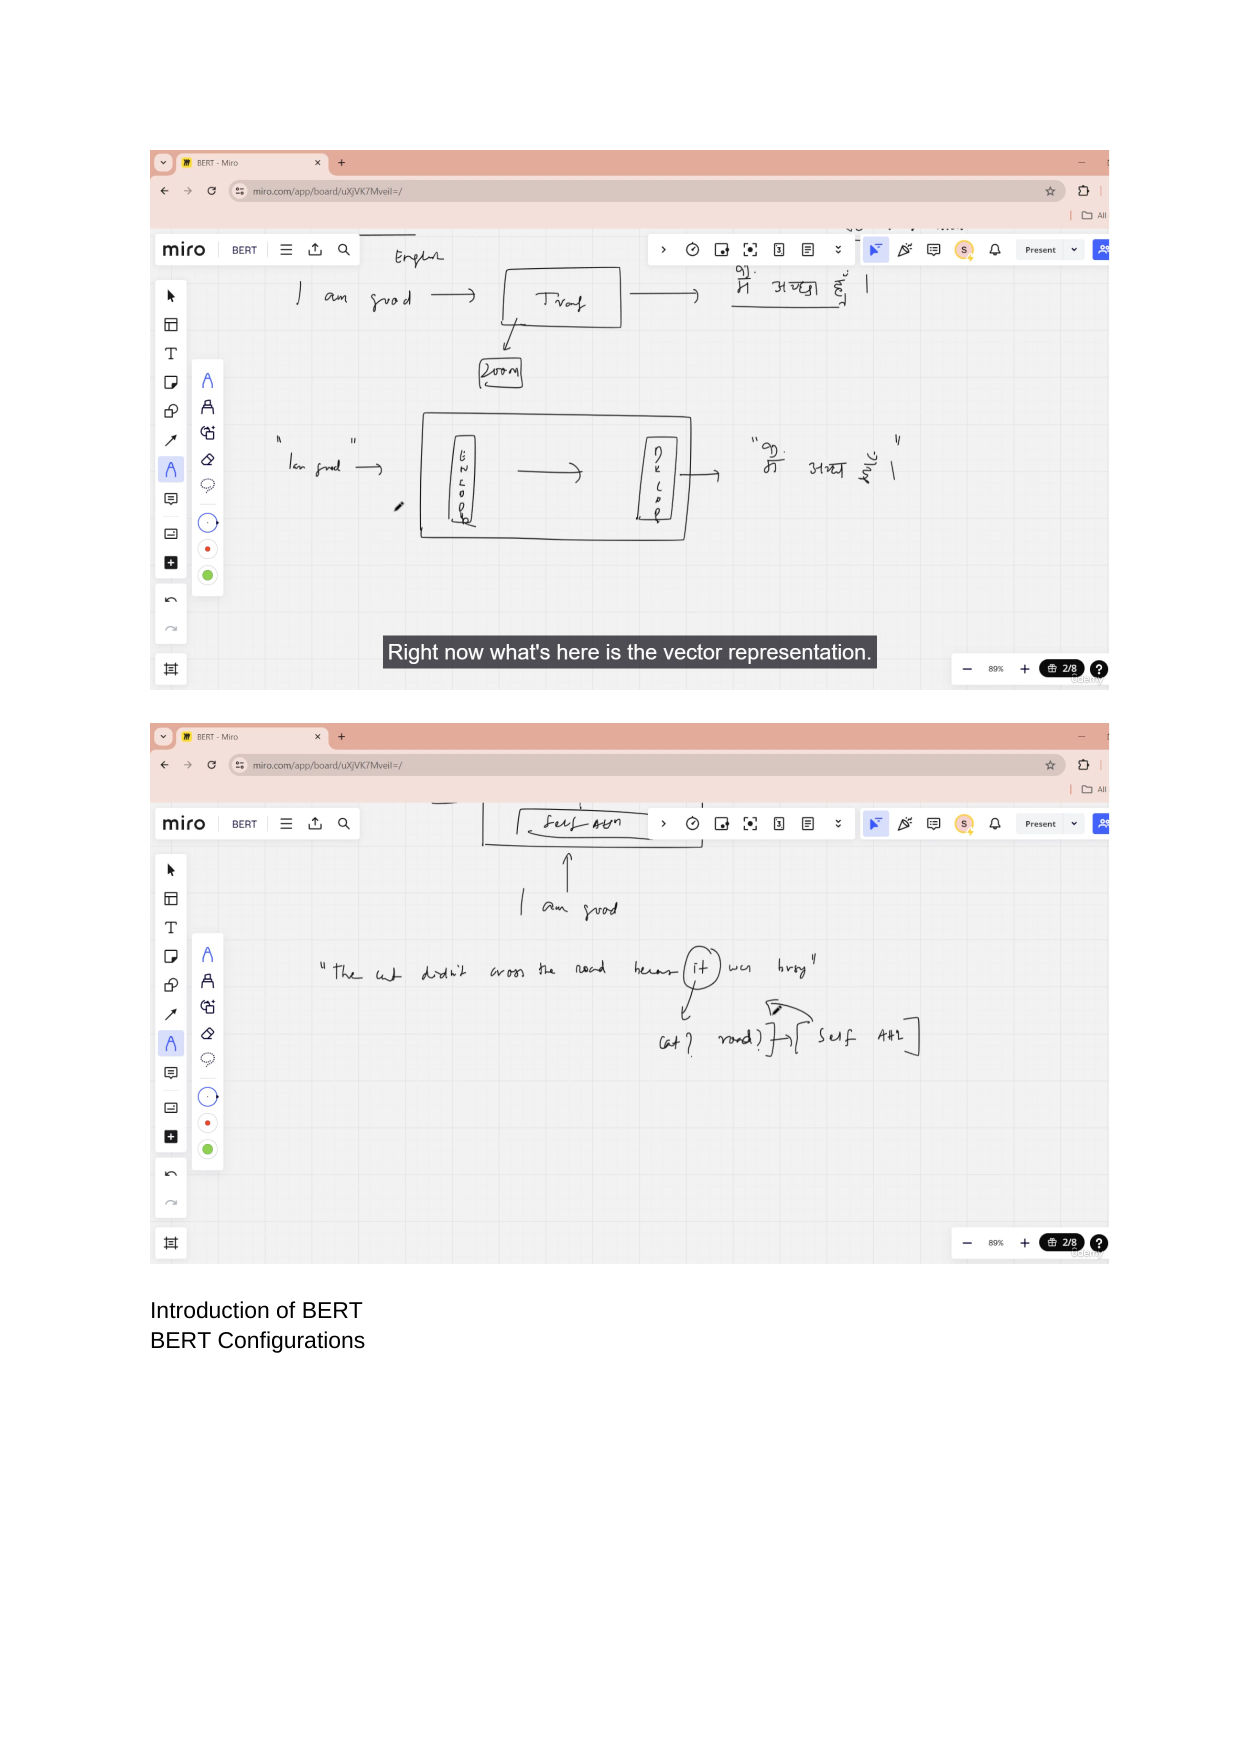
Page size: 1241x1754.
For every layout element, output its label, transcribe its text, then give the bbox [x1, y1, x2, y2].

picture [150, 723, 1110, 1264]
picture [150, 150, 1110, 690]
text BERT Configurations [150, 1327, 1109, 1354]
text Introduction of BERT [150, 1297, 1109, 1324]
